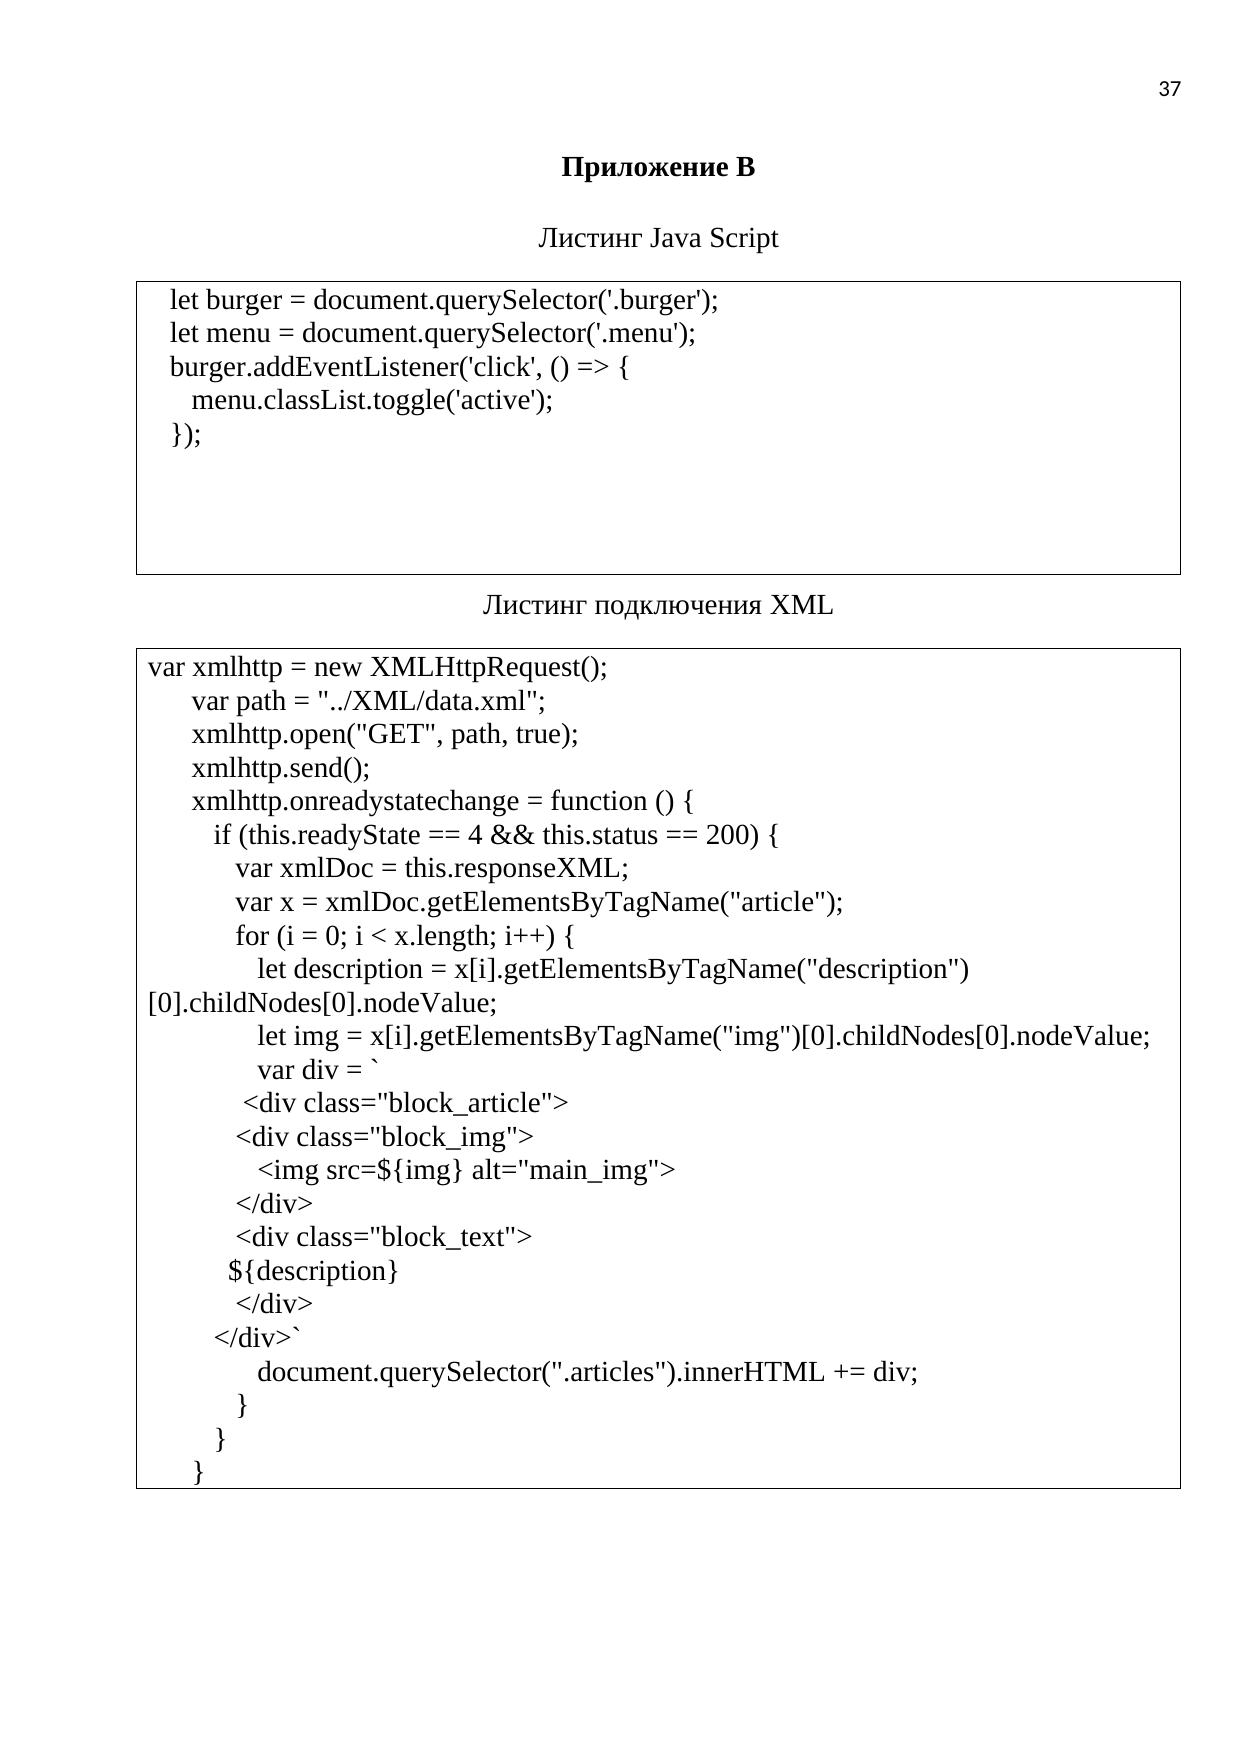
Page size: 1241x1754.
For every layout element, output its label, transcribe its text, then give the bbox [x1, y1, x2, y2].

table_header let burger = document.querySelector('.burger'); let menu = document.querySelector('.menu'); burger.addEventListener('click', () => { menu.classList.toggle('active'); }); [137, 282, 1180, 574]
table_header var xmlhttp = new XMLHttpRequest(); var path = "../XML/data.xml"; xmlhttp.open("GET", path, true); xmlhttp.send(); xmlhttp.onreadystatechange = function () { if (this.readyState == 4 && this.status == 200) { var xmlDoc = this.responseXML; var x = xmlDoc.getElementsByTagName("article"); for (i = 0; i < x.length; i++) { let description = x[i].getElementsByTagName("description")[0].childNodes[0].nodeValue; let img = x[i].getElementsByTagName("img")[0].childNodes[0].nodeValue; var div = ` <div class="block_article"> <div class="block_img"> <img src=${img} alt="main_img"> </div> <div class="block_text"> ${description} </div> </div>` document.querySelector(".articles").innerHTML += div; } } } [137, 649, 1180, 1488]
text Приложение В [136, 149, 1181, 182]
text Листинг подключения XML [136, 587, 1181, 621]
text Листинг Java Script [136, 220, 1181, 253]
